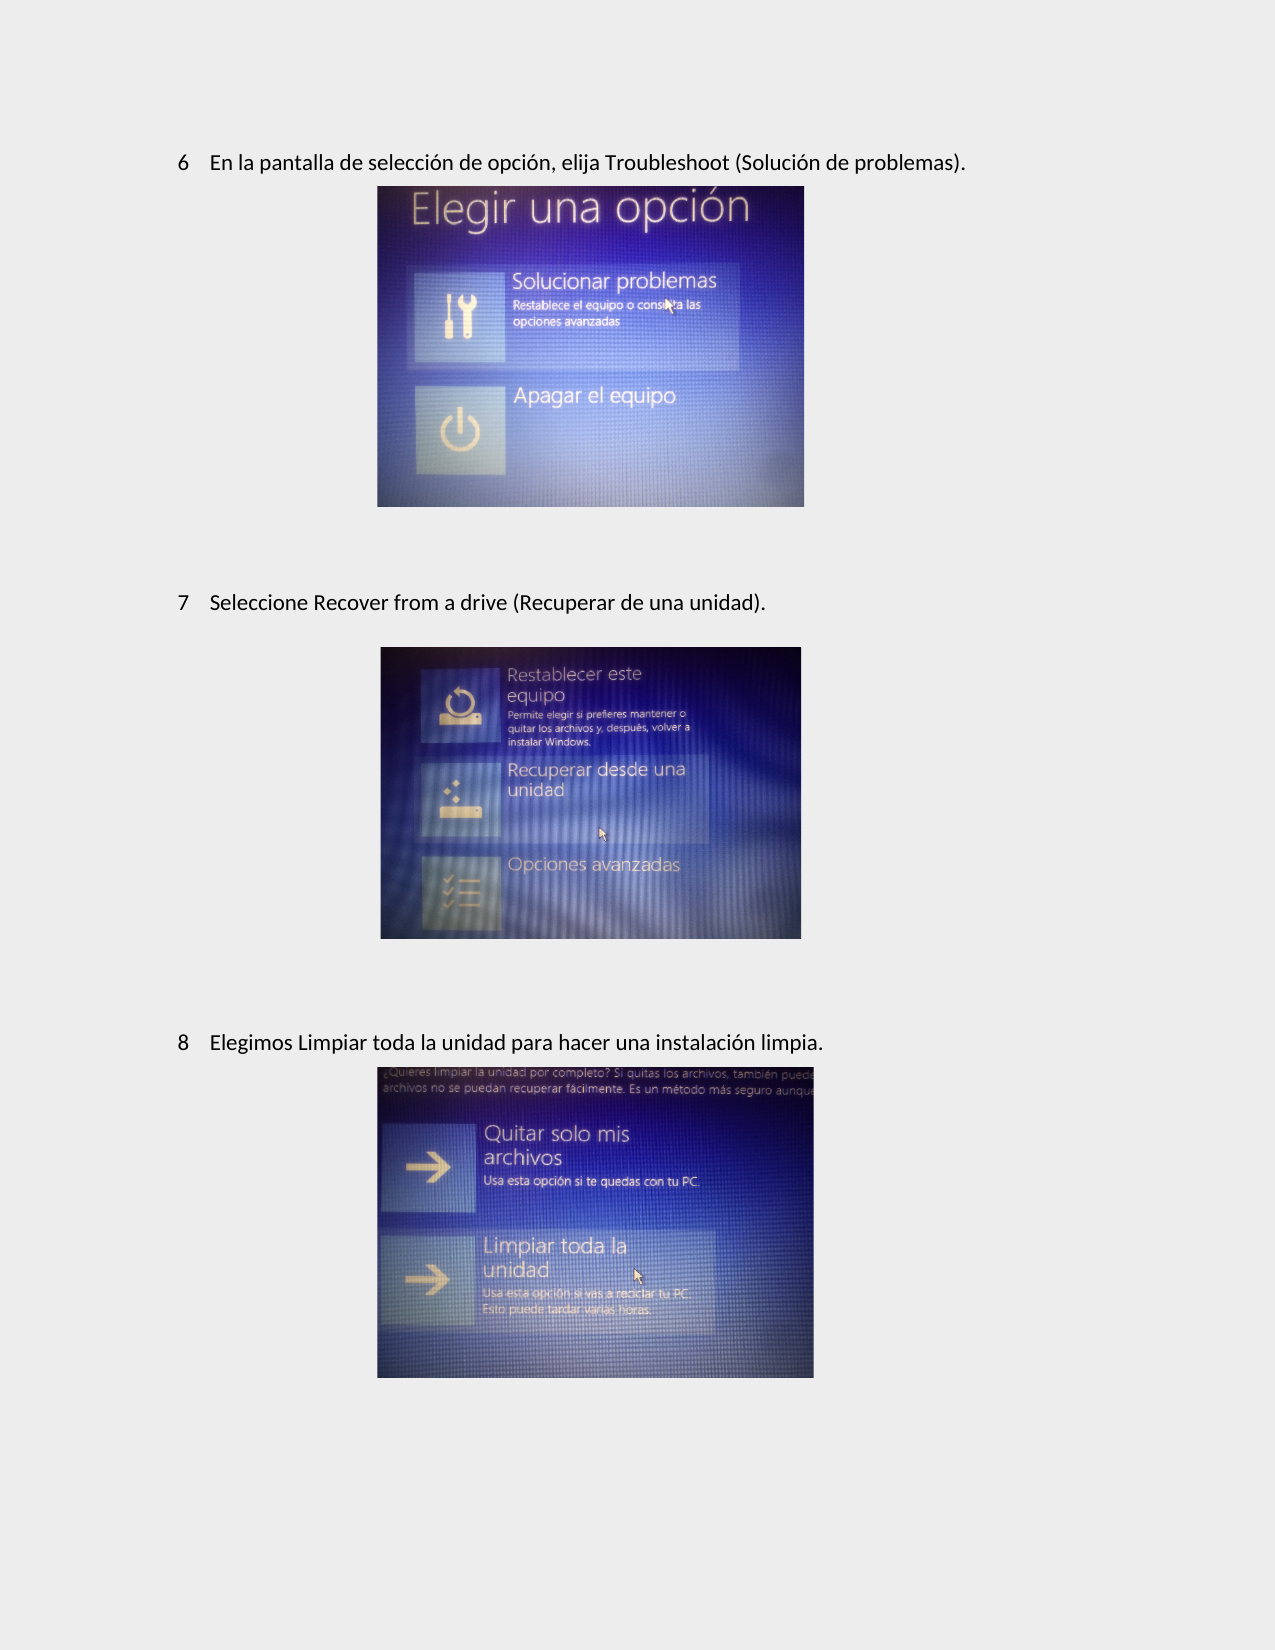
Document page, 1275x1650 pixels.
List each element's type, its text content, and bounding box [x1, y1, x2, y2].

picture [376, 1067, 814, 1377]
text 8 Elegimos Limpiar toda la unidad para hacer una instalación limpia. [177, 1028, 1098, 1056]
text 6 En la pantalla de selección de opción, elija Troubleshoot (Solución de problemas). [177, 148, 1098, 176]
picture [379, 647, 801, 938]
picture [376, 186, 804, 505]
text 7 Seleccione Recover from a drive (Recuperar de una unidad). [177, 588, 1098, 616]
